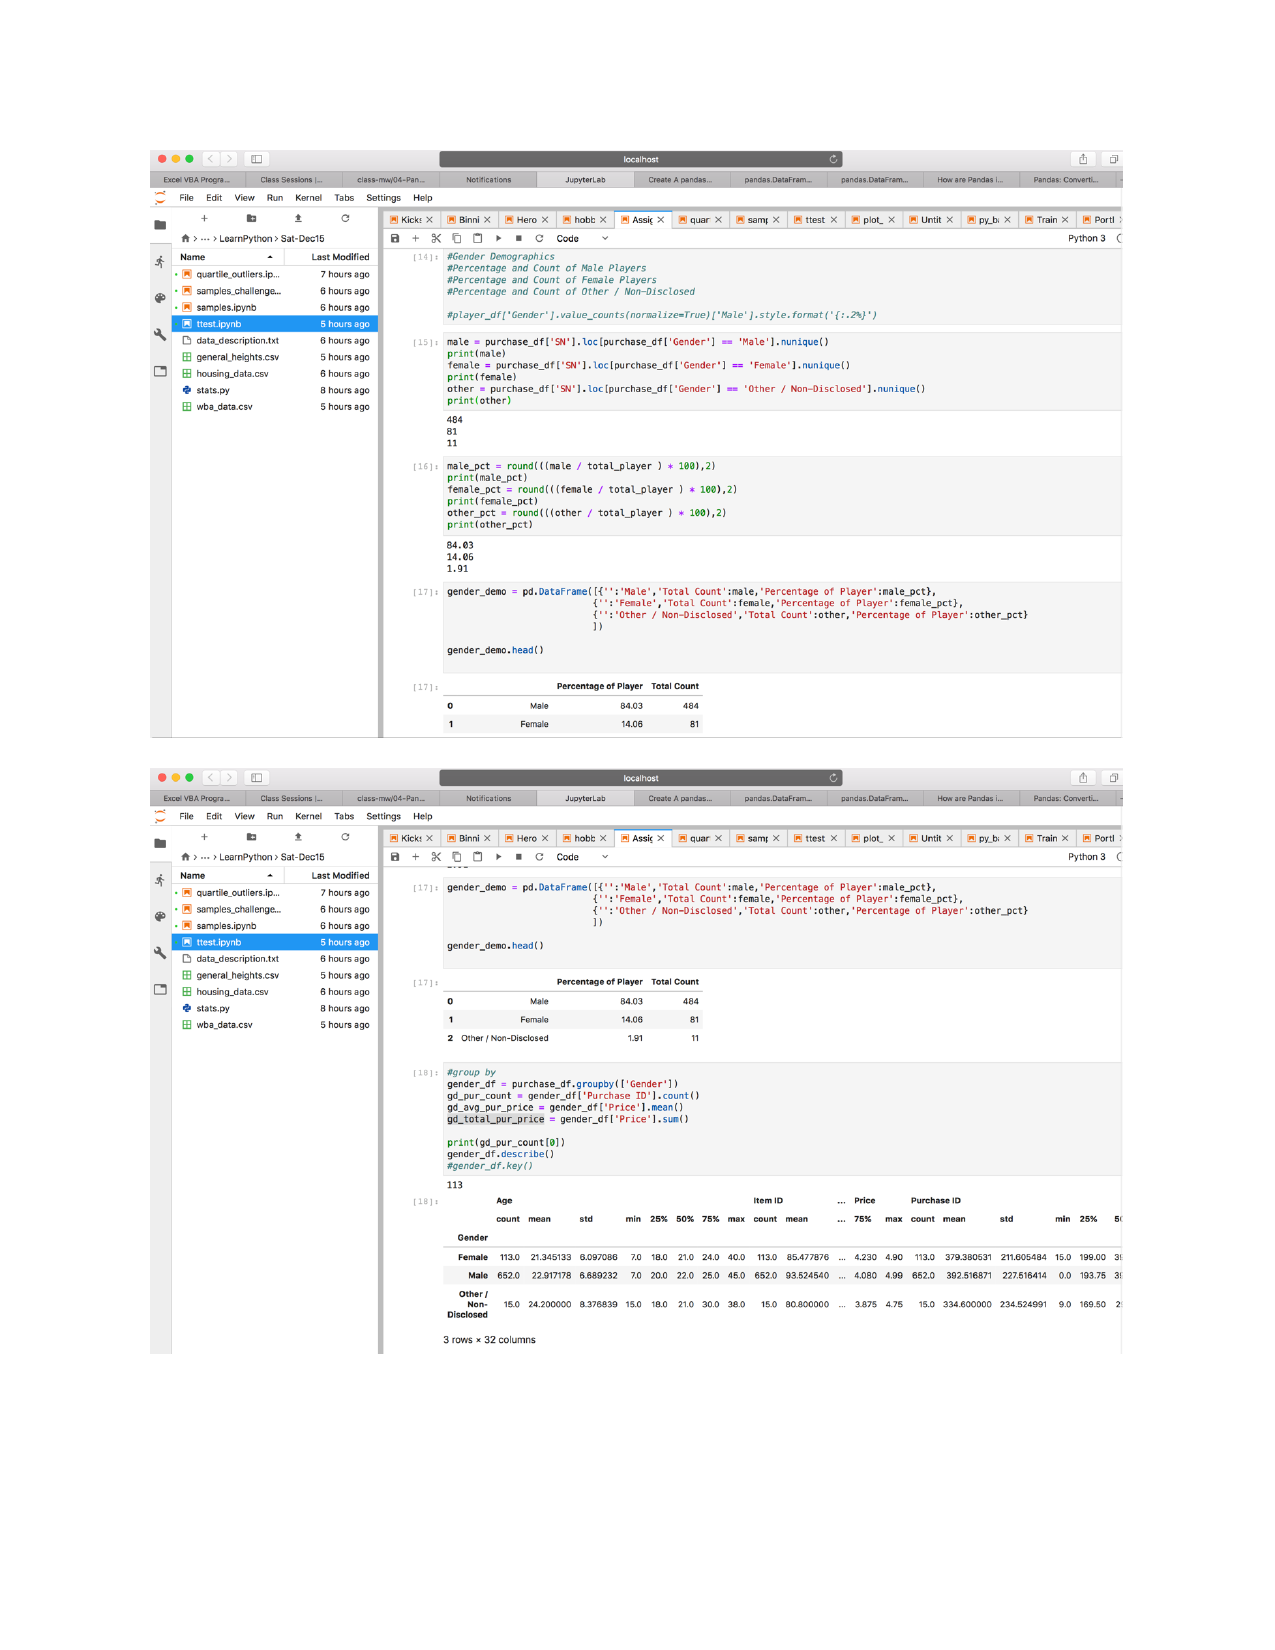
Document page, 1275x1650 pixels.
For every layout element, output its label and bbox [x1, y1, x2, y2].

picture [150, 768, 1123, 1354]
picture [150, 150, 1123, 738]
